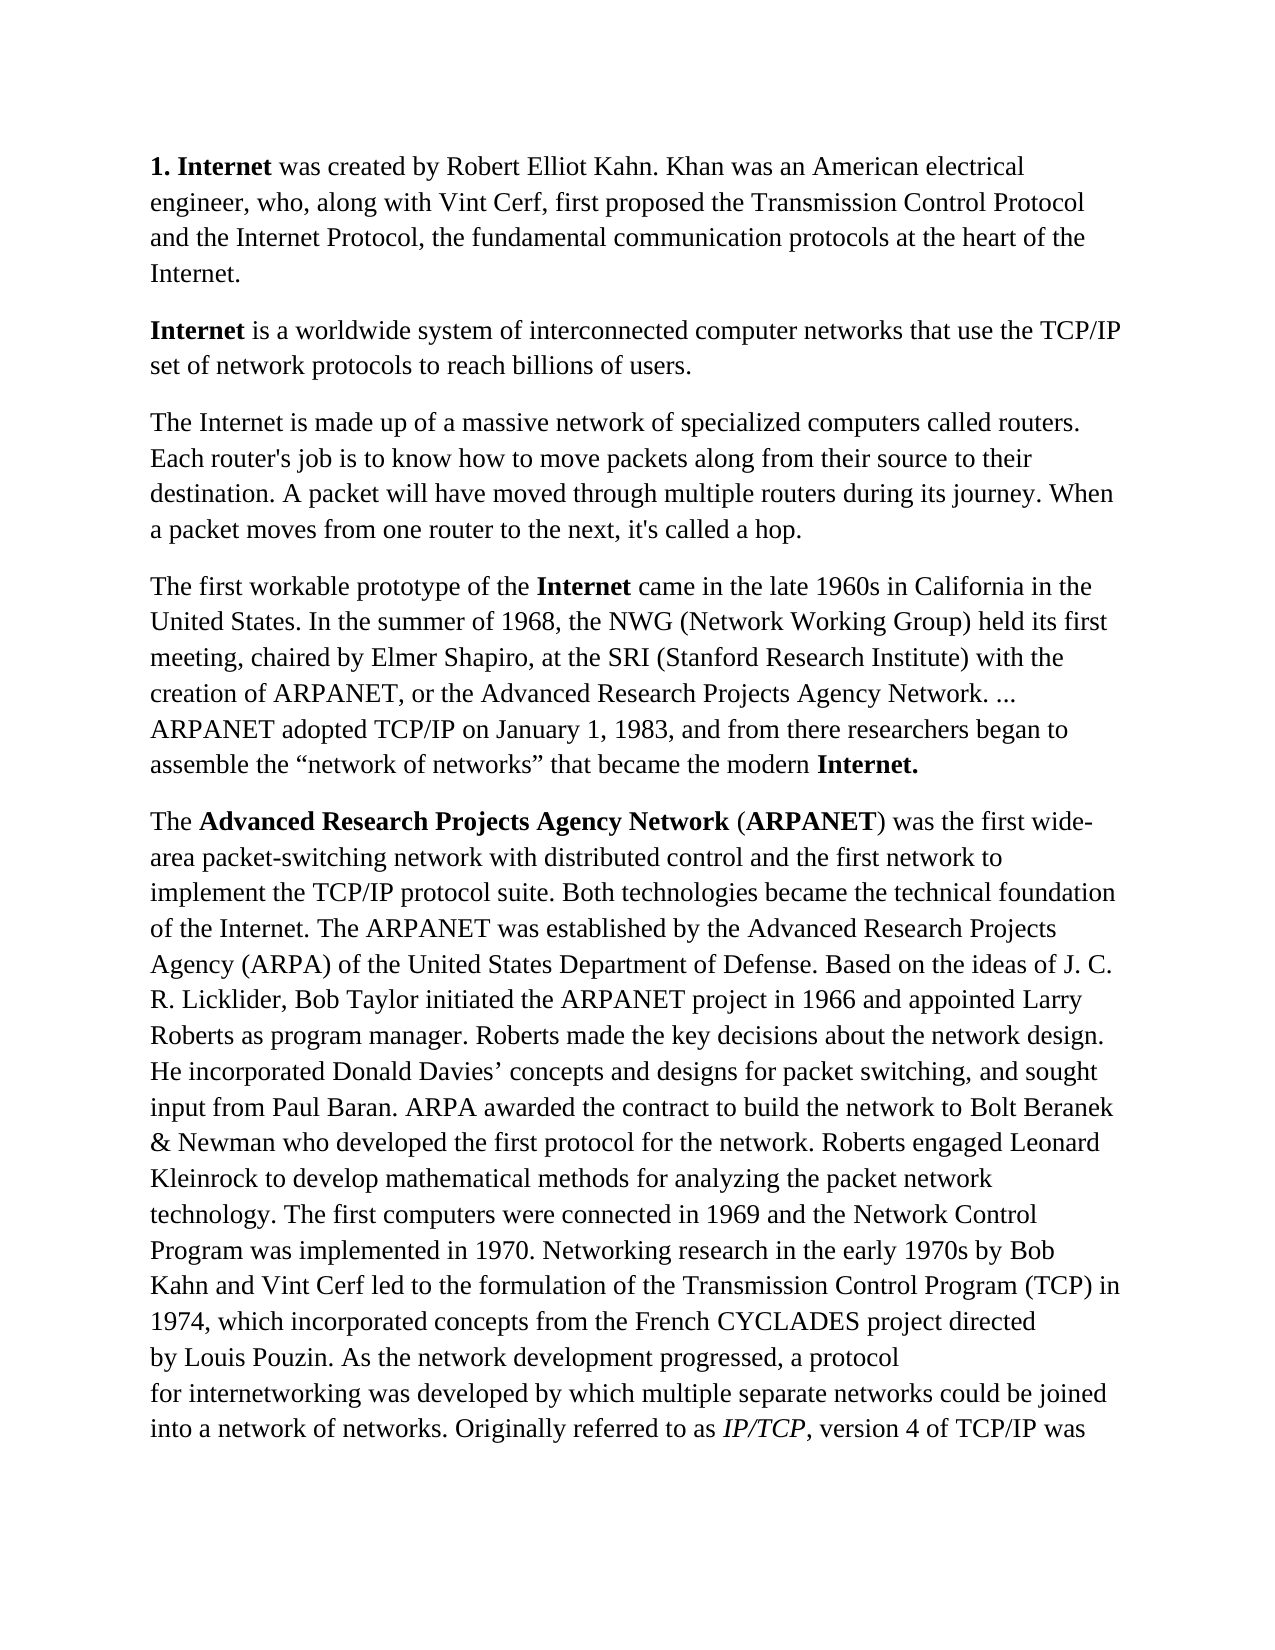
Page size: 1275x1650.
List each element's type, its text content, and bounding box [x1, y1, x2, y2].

text The first workable prototype of the Internet came in the late 1960s in California in the United States. In the summer of 1968, the NWG (Network Working Group) held its first meeting, chaired by Elmer Shapiro, at the SRI (Stanford Research Institute) with the creation of ARPANET, or the Advanced Research Projects Agency Network. ... ARPANET adopted TCP/IP on January 1, 1983, and from there researchers began to assemble the “network of networks” that became the modern Internet. [150, 570, 1125, 779]
text Internet is a worldwide system of interconnected computer networks that use the TCP/IP set of network protocols to reach billions of users. [150, 314, 1125, 381]
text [150, 805, 1125, 1443]
text 1. Internet was created by Robert Elliot Kahn. Khan was an American electrical engineer, who, along with Vint Cerf, first proposed the Transmission Control Protocol and the Internet Protocol, the fundamental communication protocols at the heart of the Internet. [150, 150, 1125, 288]
text The Internet is made up of a massive network of specialized computers called routers. Each router's job is to know how to move packets along from their source to their destination. A packet will have moved through multiple routers during its journey. When a packet moves from one router to the next, it's called a hop. [150, 406, 1125, 544]
